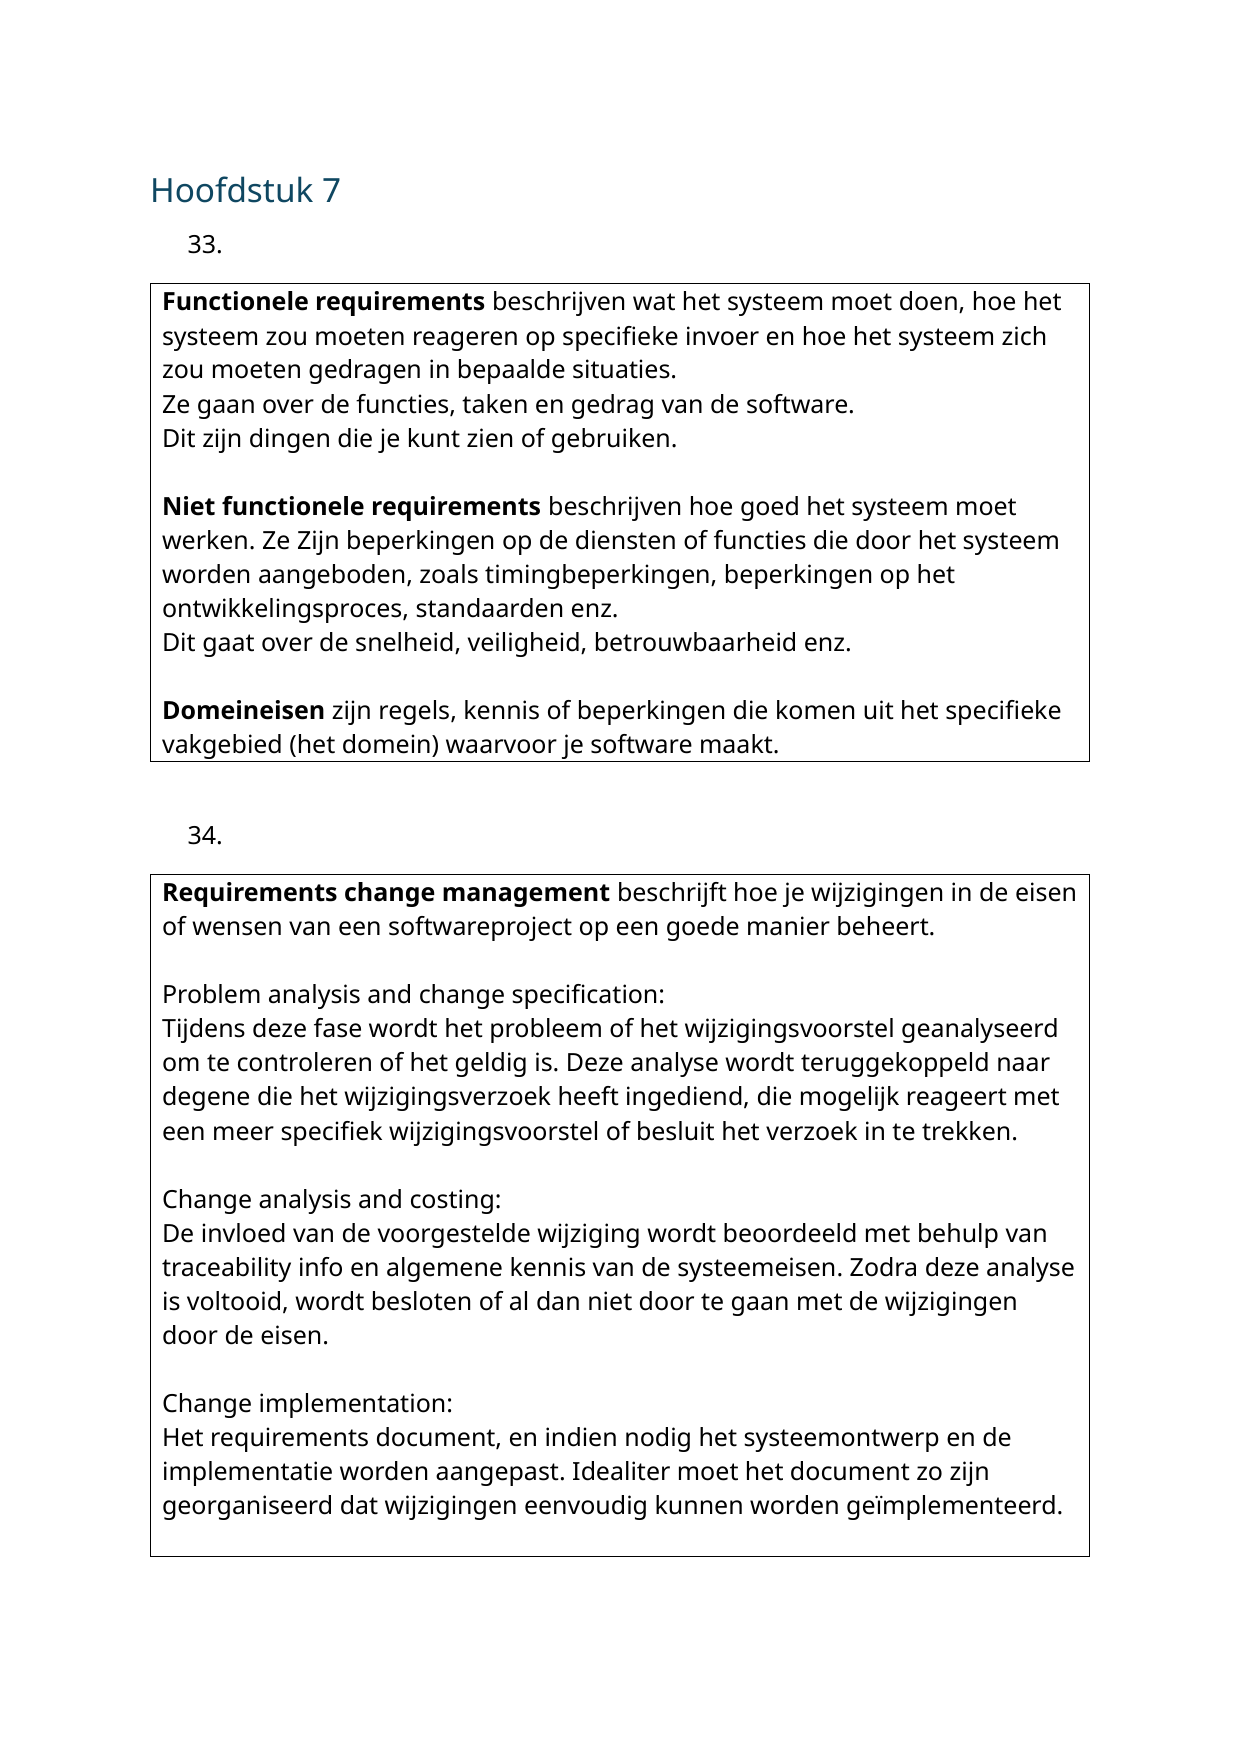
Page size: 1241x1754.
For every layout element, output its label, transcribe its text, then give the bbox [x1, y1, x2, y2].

subtitle Hoofdstuk 7 [150, 167, 1090, 212]
table_header Functionele requirements beschrijven wat het systeem moet doen, hoe het systeem zou moeten reageren op specifieke invoer en hoe het systeem zich zou moeten gedragen in bepaalde situaties. Ze gaan over de functies, taken en gedrag van de software. Dit zijn dingen die je kunt zien of gebruiken. Niet functionele requirements beschrijven hoe goed het systeem moet werken. Ze Zijn beperkingen op de diensten of functies die door het systeem worden aangeboden, zoals timingbeperkingen, beperkingen op het ontwikkelingsproces, standaarden enz. Dit gaat over de snelheid, veiligheid, betrouwbaarheid enz. Domeineisen zijn regels, kennis of beperkingen die komen uit het specifieke vakgebied (het domein) waarvoor je software maakt. [151, 284, 1089, 761]
